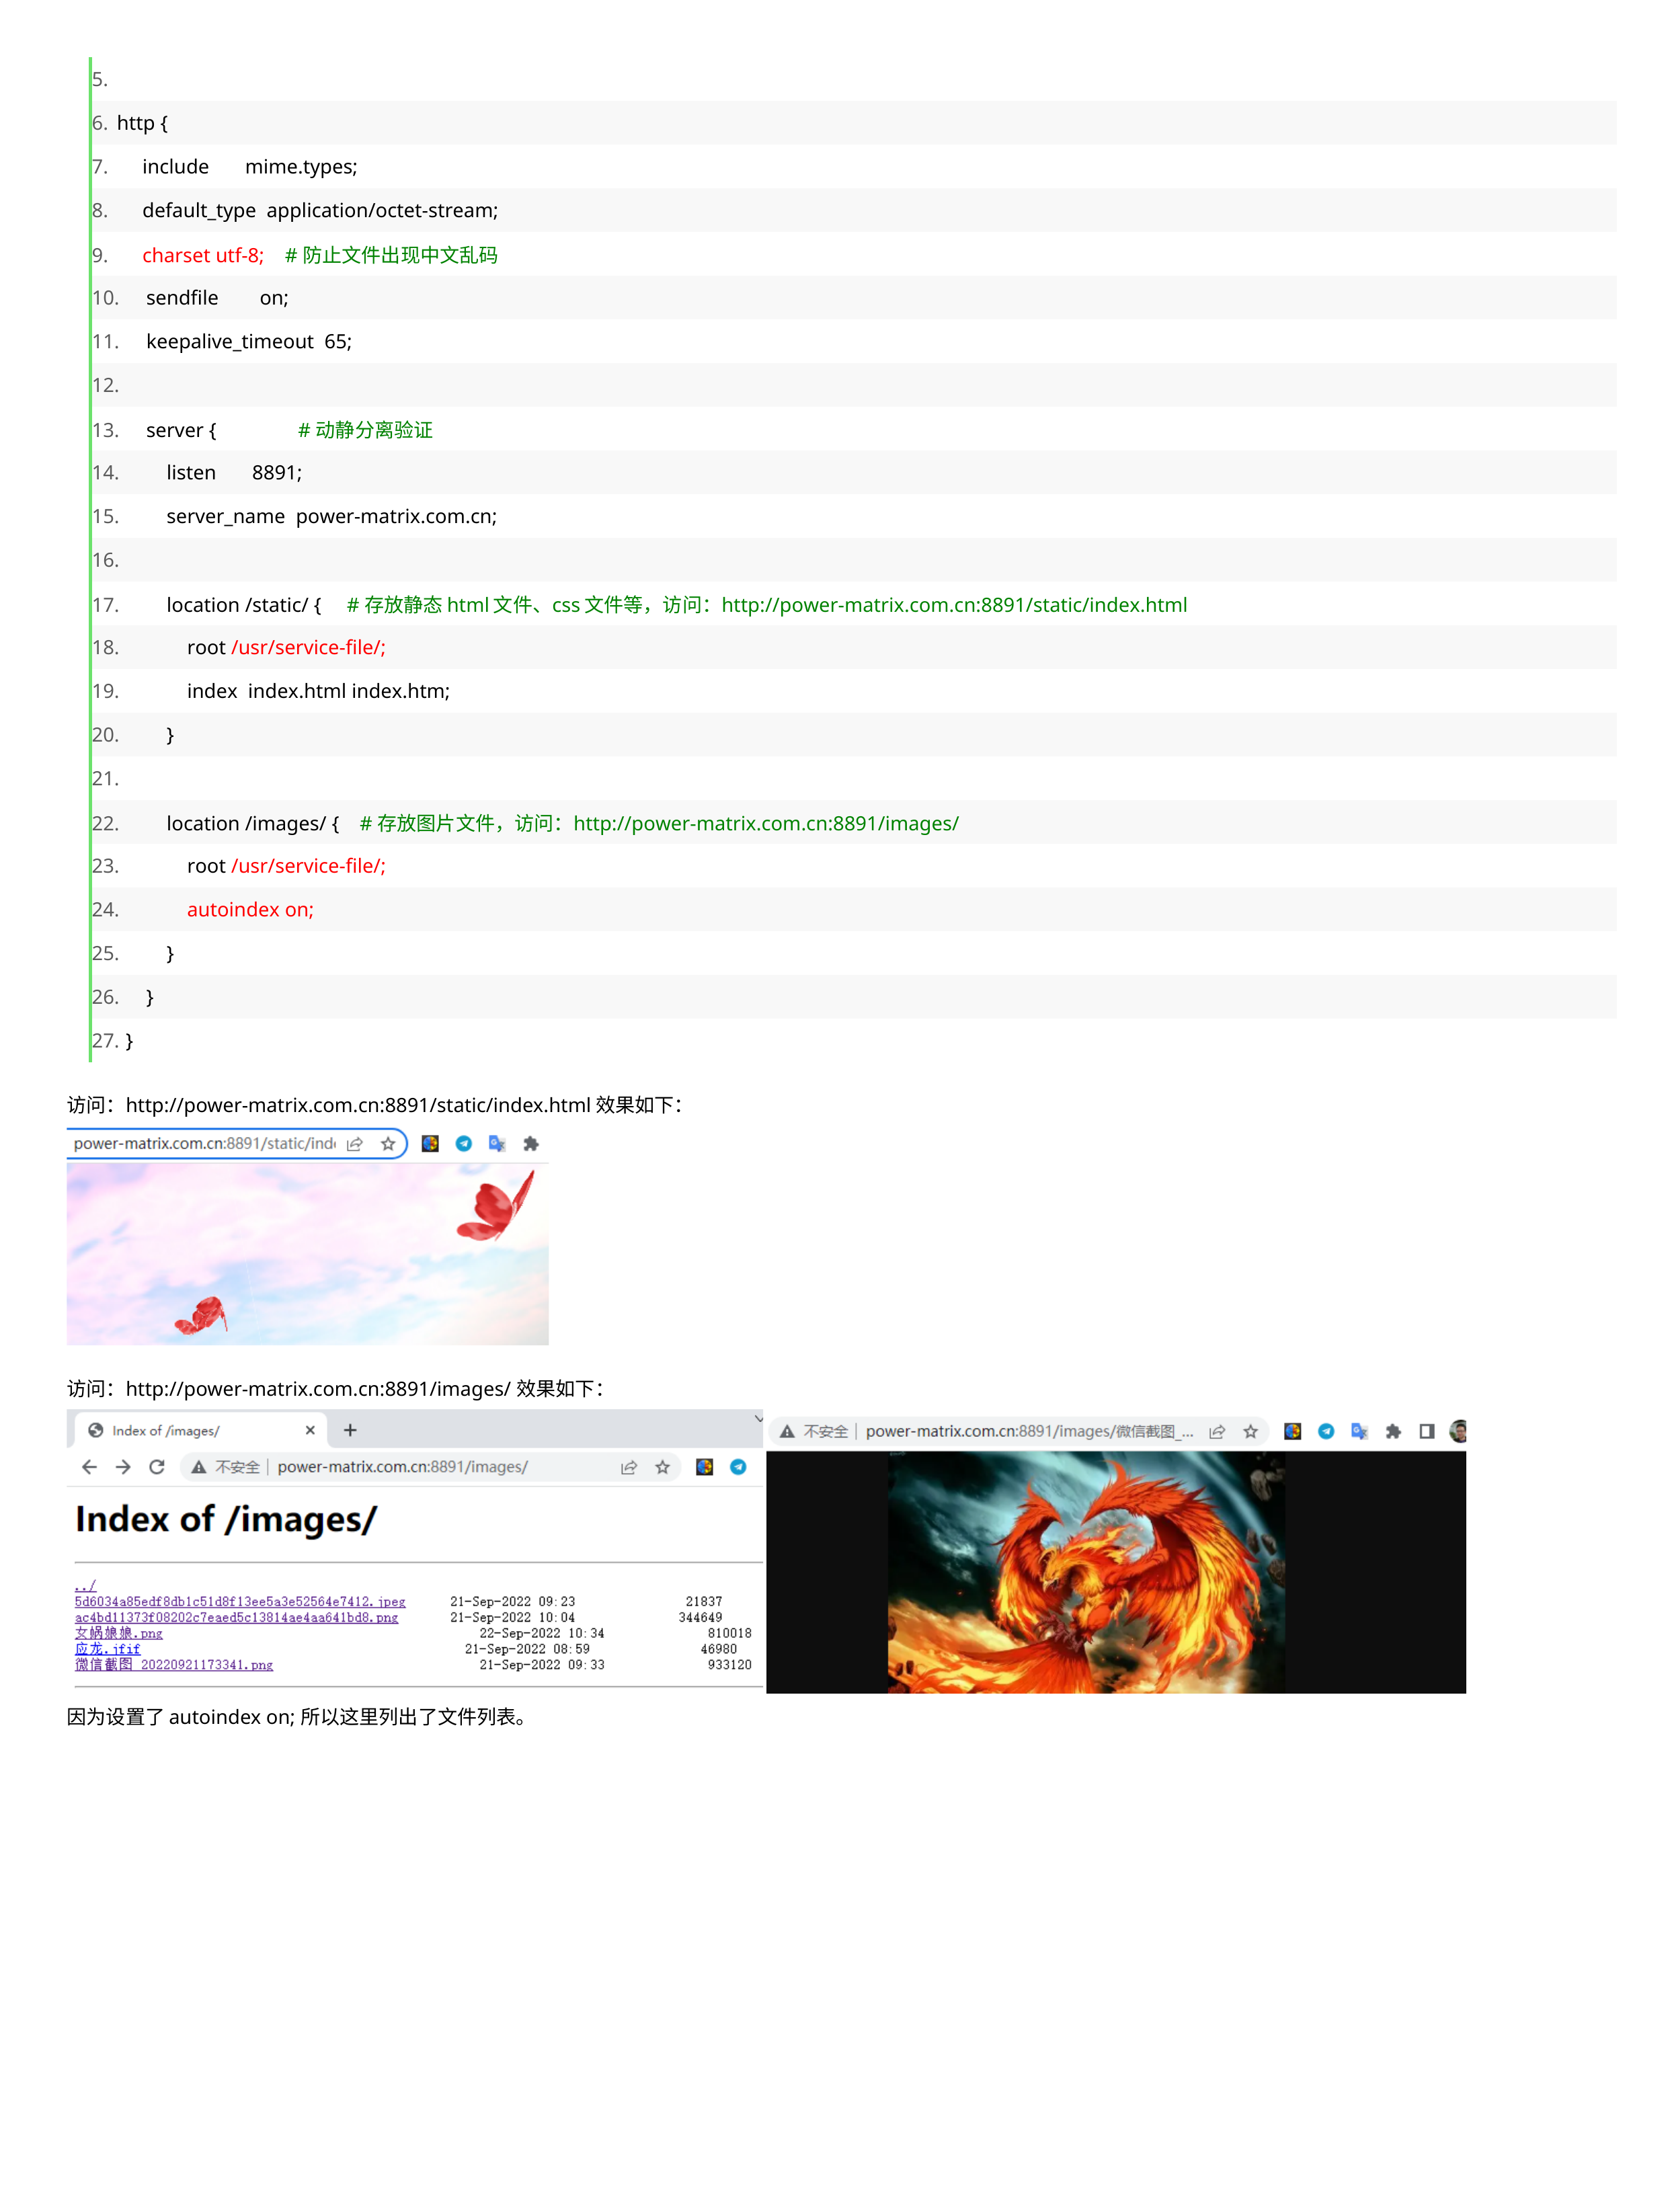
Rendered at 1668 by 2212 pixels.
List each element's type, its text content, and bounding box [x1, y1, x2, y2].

list include mime.types; [92, 145, 1617, 188]
list } [92, 713, 1617, 756]
list root /usr/service-file/; [92, 844, 1617, 887]
list keepalive_timeout 65; [92, 319, 1617, 363]
list sendfile on; [92, 276, 1617, 319]
list root /usr/service-file/; [92, 625, 1617, 669]
list } [92, 931, 1617, 975]
list location /images/ { # 存放图片文件，访问：http://power-matrix.com.cn:8891/images/ [92, 800, 1617, 844]
picture [67, 1125, 549, 1345]
text 访问：http://power-matrix.com.cn:8891/static/index.html效果如下： [67, 1082, 1617, 1125]
text 因为设置了autoindex on; 所以这里列出了文件列表。 [67, 1694, 1617, 1737]
list default_type application/octet-stream; [92, 188, 1617, 232]
list listen 8891; [92, 450, 1617, 494]
list autoindex on; [92, 887, 1617, 931]
picture [67, 1409, 764, 1694]
text 访问：http://power-matrix.com.cn:8891/images/ 效果如下： [67, 1366, 1617, 1410]
list http { [92, 101, 1617, 145]
picture [766, 1413, 1466, 1694]
list } [92, 975, 1617, 1019]
list location /static/ { # 存放静态html文件、css文件等，访问：http://power-matrix.com.cn:8891/static/index.html [92, 582, 1617, 625]
list } [92, 1019, 1617, 1062]
list server_name power-matrix.com.cn; [92, 494, 1617, 538]
list charset utf-8; # 防止文件出现中文乱码 [92, 232, 1617, 276]
list index index.html index.htm; [92, 669, 1617, 713]
list server { # 动静分离验证 [92, 407, 1617, 450]
